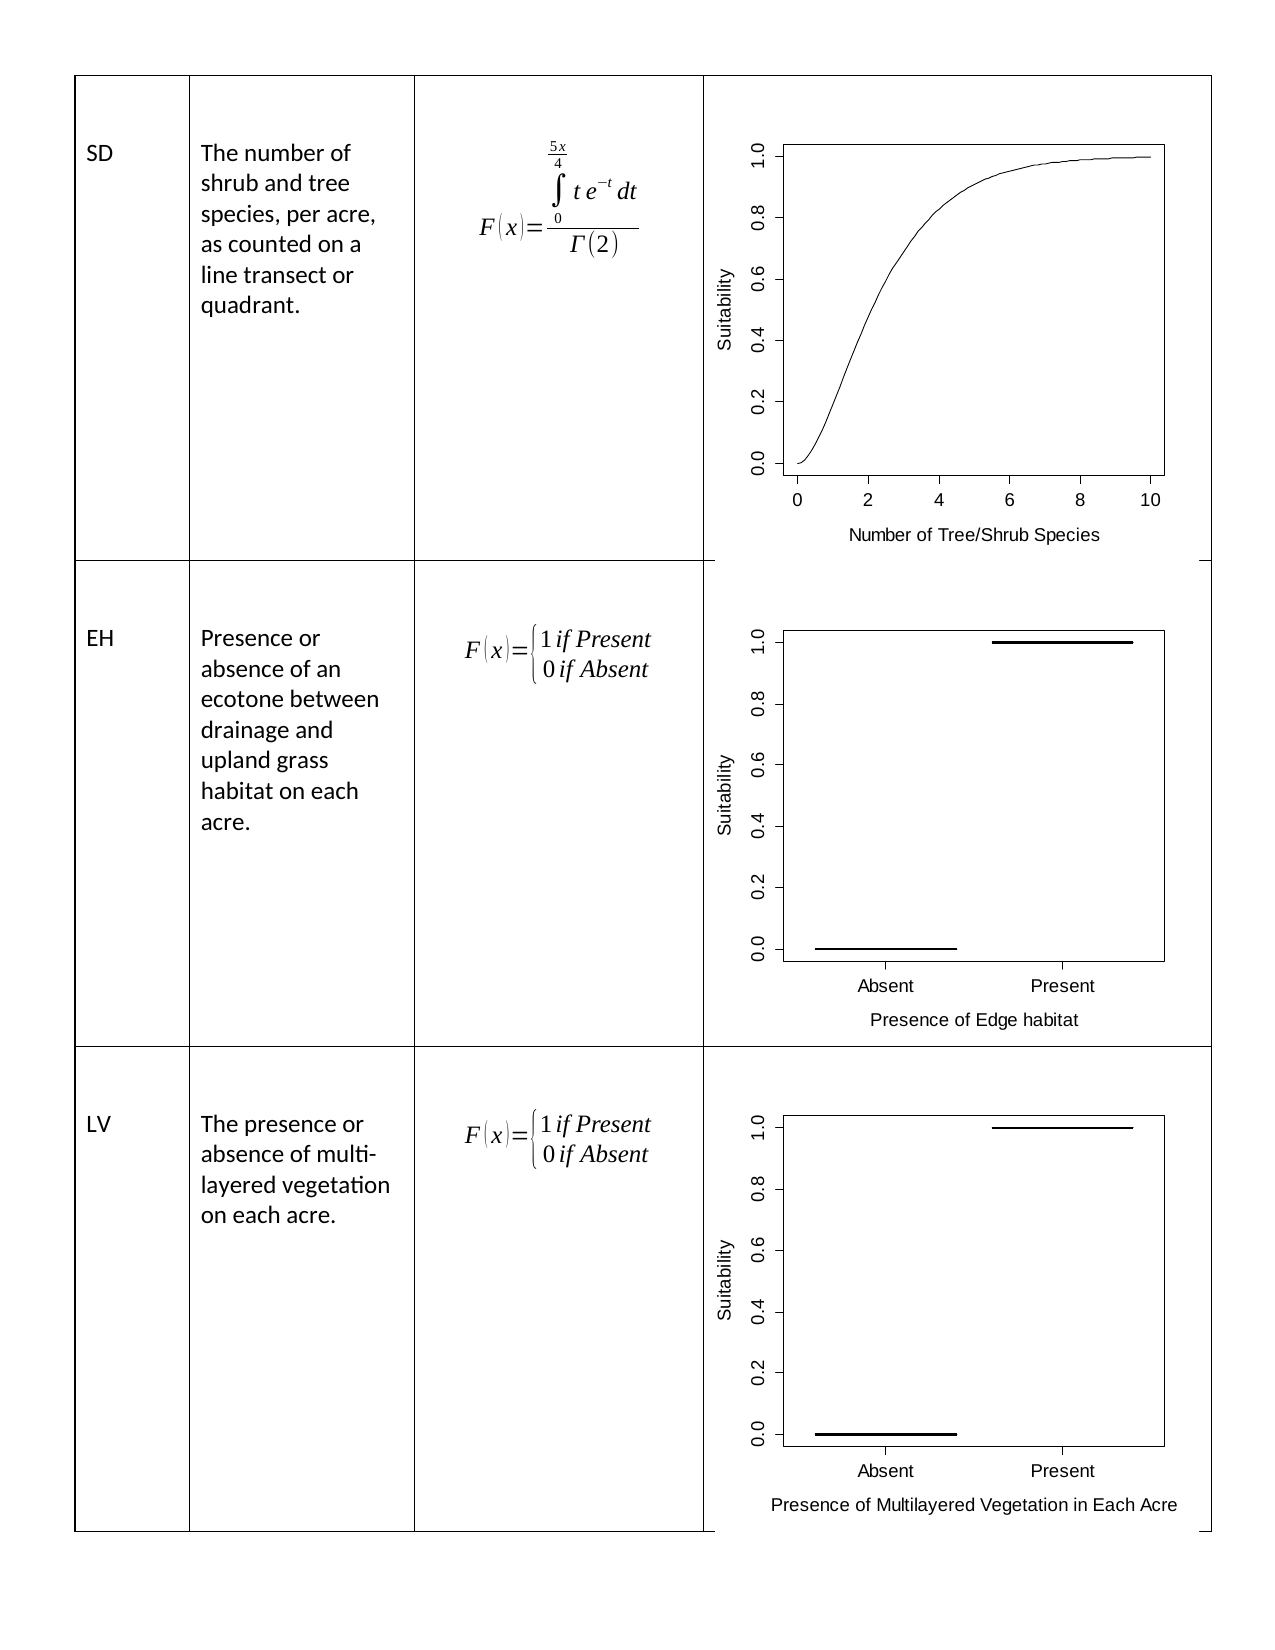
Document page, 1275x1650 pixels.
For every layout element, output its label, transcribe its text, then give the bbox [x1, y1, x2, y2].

table_cell [415, 76, 703, 560]
table_cell Presence or absence of an ecotone between drainage and upland grass habitat on each acre. [190, 561, 414, 1046]
table_cell EH [76, 561, 189, 1046]
table_cell LV [76, 1047, 189, 1531]
table_cell [1200, 561, 1211, 1046]
table_cell [415, 1047, 703, 1531]
table_cell [704, 76, 715, 560]
table_cell [1200, 1047, 1211, 1531]
table_cell The number of shrub and tree species, per acre, as counted on a line transect or quadrant. [190, 76, 414, 560]
table_cell The presence or absence of multi-layered vegetation on each acre. [190, 1047, 414, 1531]
table_cell [704, 1047, 715, 1531]
table_cell [704, 561, 715, 1046]
table_cell [1200, 76, 1211, 560]
table_cell [415, 561, 703, 1046]
table_cell SD [76, 76, 189, 560]
